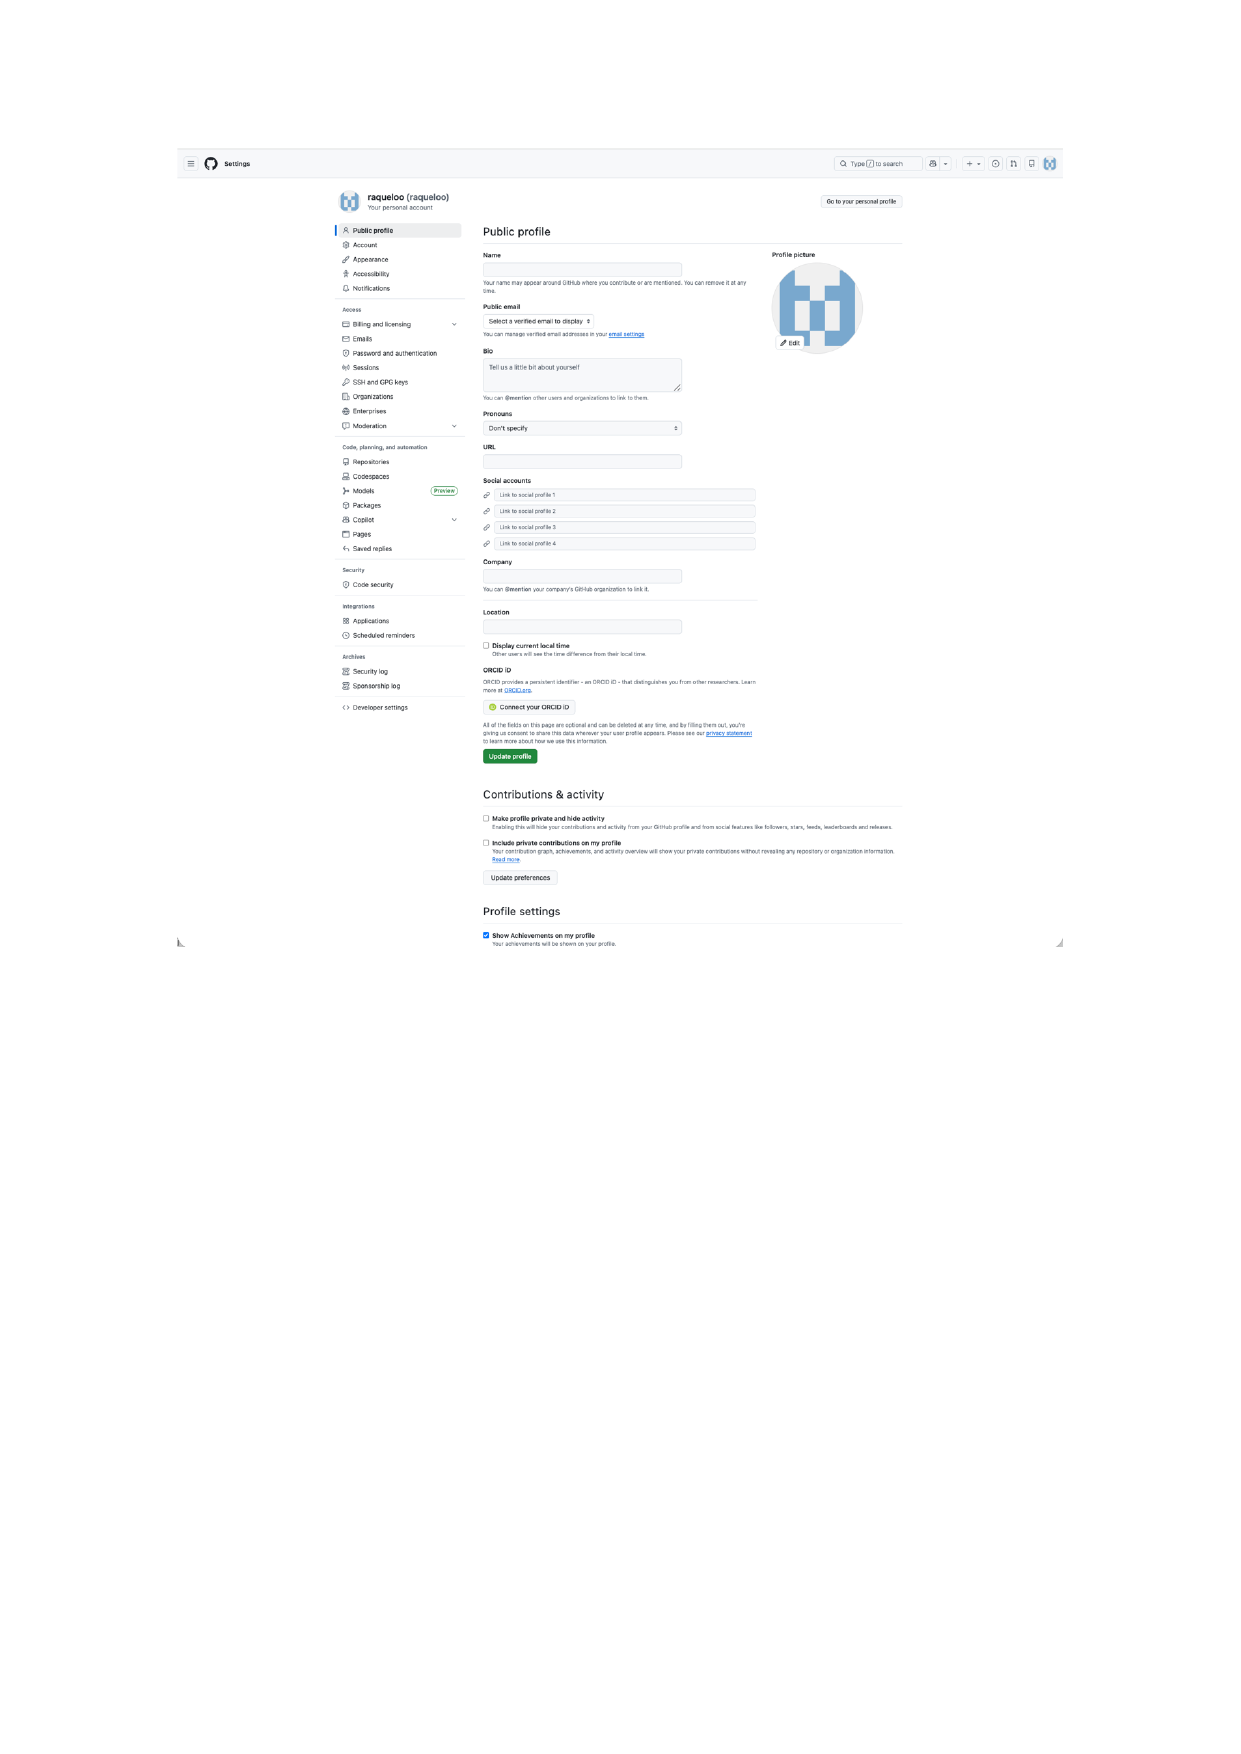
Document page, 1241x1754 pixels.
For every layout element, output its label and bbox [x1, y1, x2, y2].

picture [177, 147, 1063, 947]
